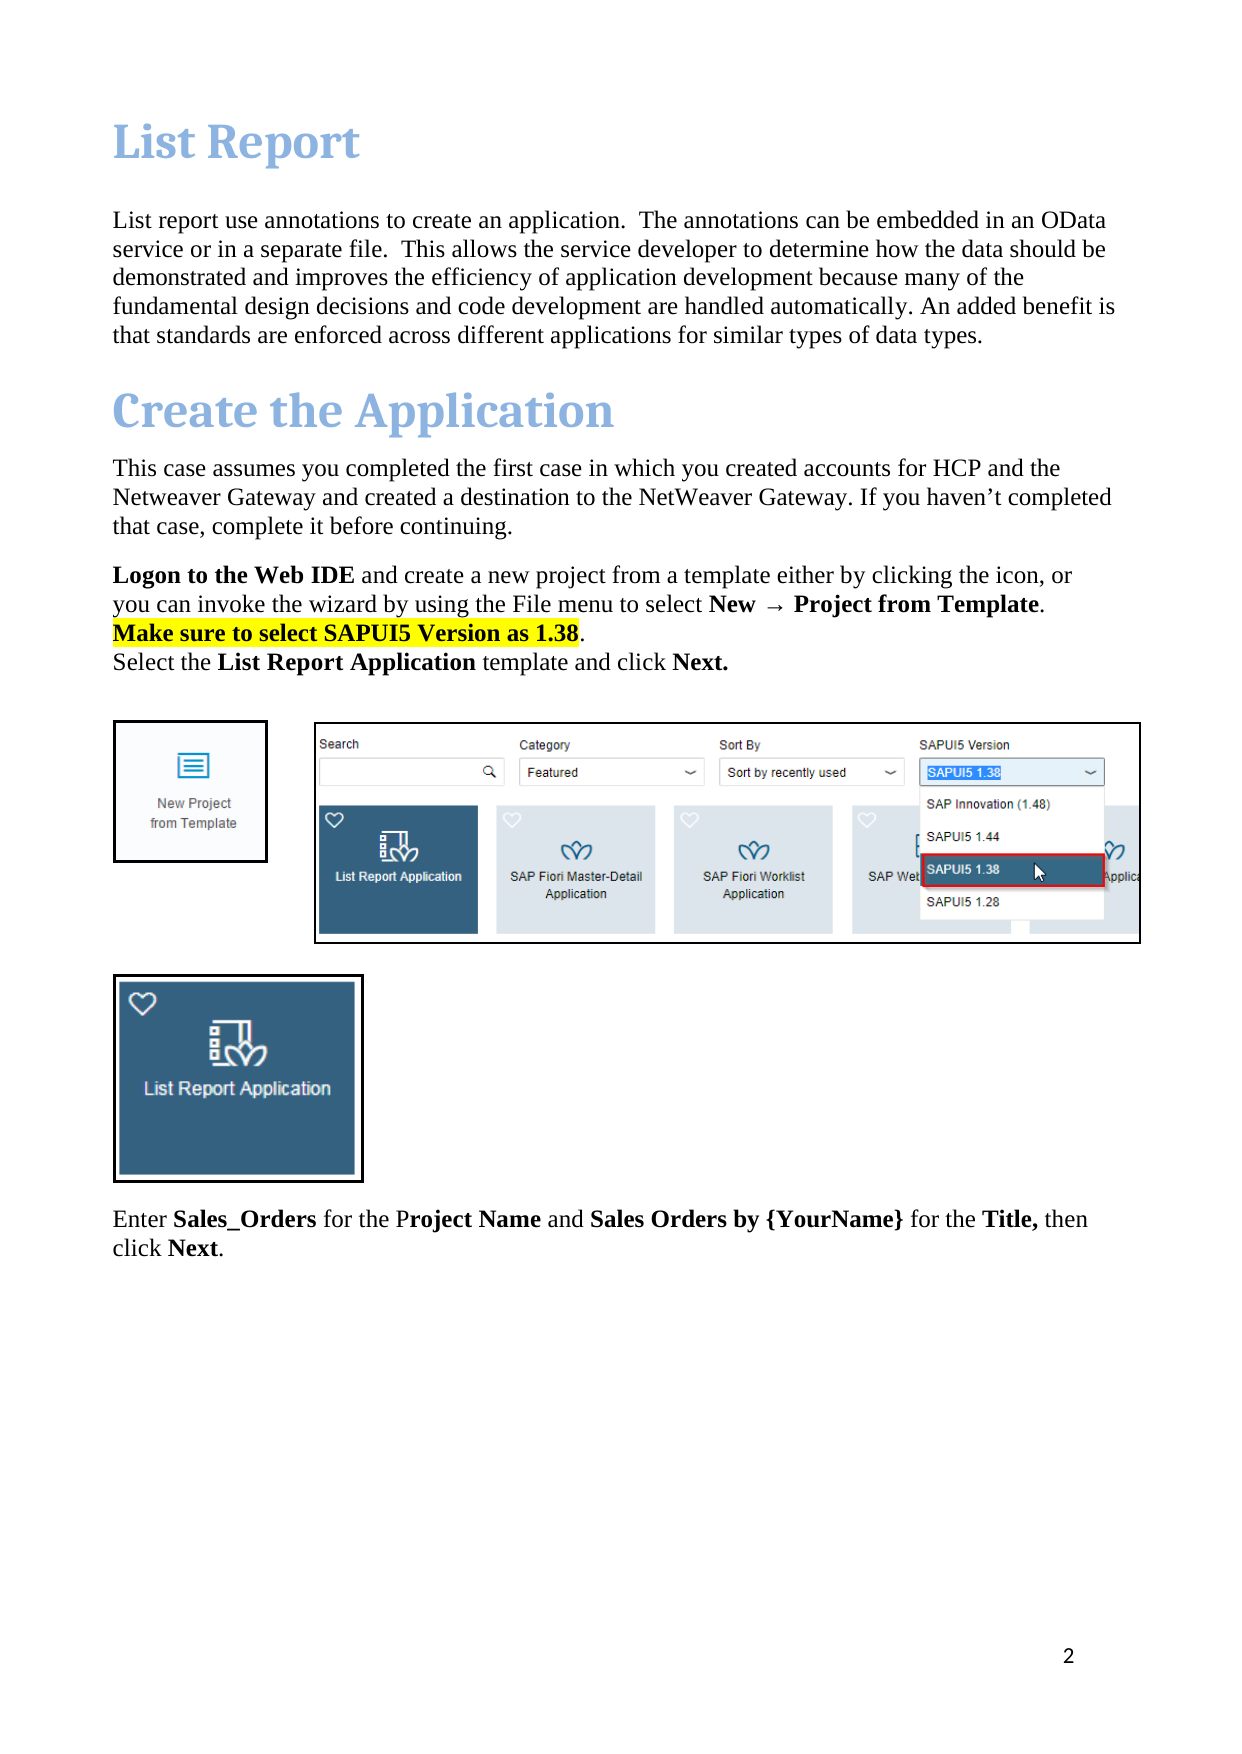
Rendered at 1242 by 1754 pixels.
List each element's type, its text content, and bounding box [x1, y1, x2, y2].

picture [116, 723, 265, 860]
picture [116, 977, 361, 1180]
text This case assumes you completed the first case in which you created accounts for HCP and the Netweaver Gateway and created a destination to the NetWeaver Gateway. If you haven’t completed that case, complete it before continuing. [112, 453, 1116, 539]
text Create the Application [112, 382, 1116, 440]
text Enter Sales_Orders for the Project Name and Sales Orders by {YourName} for the Title, then click Next. [112, 1204, 1116, 1262]
picture [316, 724, 1139, 942]
text Logon to the Web IDE and create a new project from a template either by clicking the icon, or you can invoke the wizard by using the File menu to select New → Project from Template. Make sure to select SAPUI5 Version as 1.38. [112, 560, 1116, 647]
text Select the List Report Application template and click Next. [112, 647, 1116, 675]
text List report use annotations to create an application. The annotations can be embedded in an OData service or in a separate file. This allows the service developer to determine how the data should be demonstrated and improves the efficiency of application development because many of the fundamental design decisions and code development are handled automatically. An added benefit is that standards are enforced across different applications for similar types of data types. [112, 205, 1116, 349]
text List Report [112, 113, 1116, 171]
